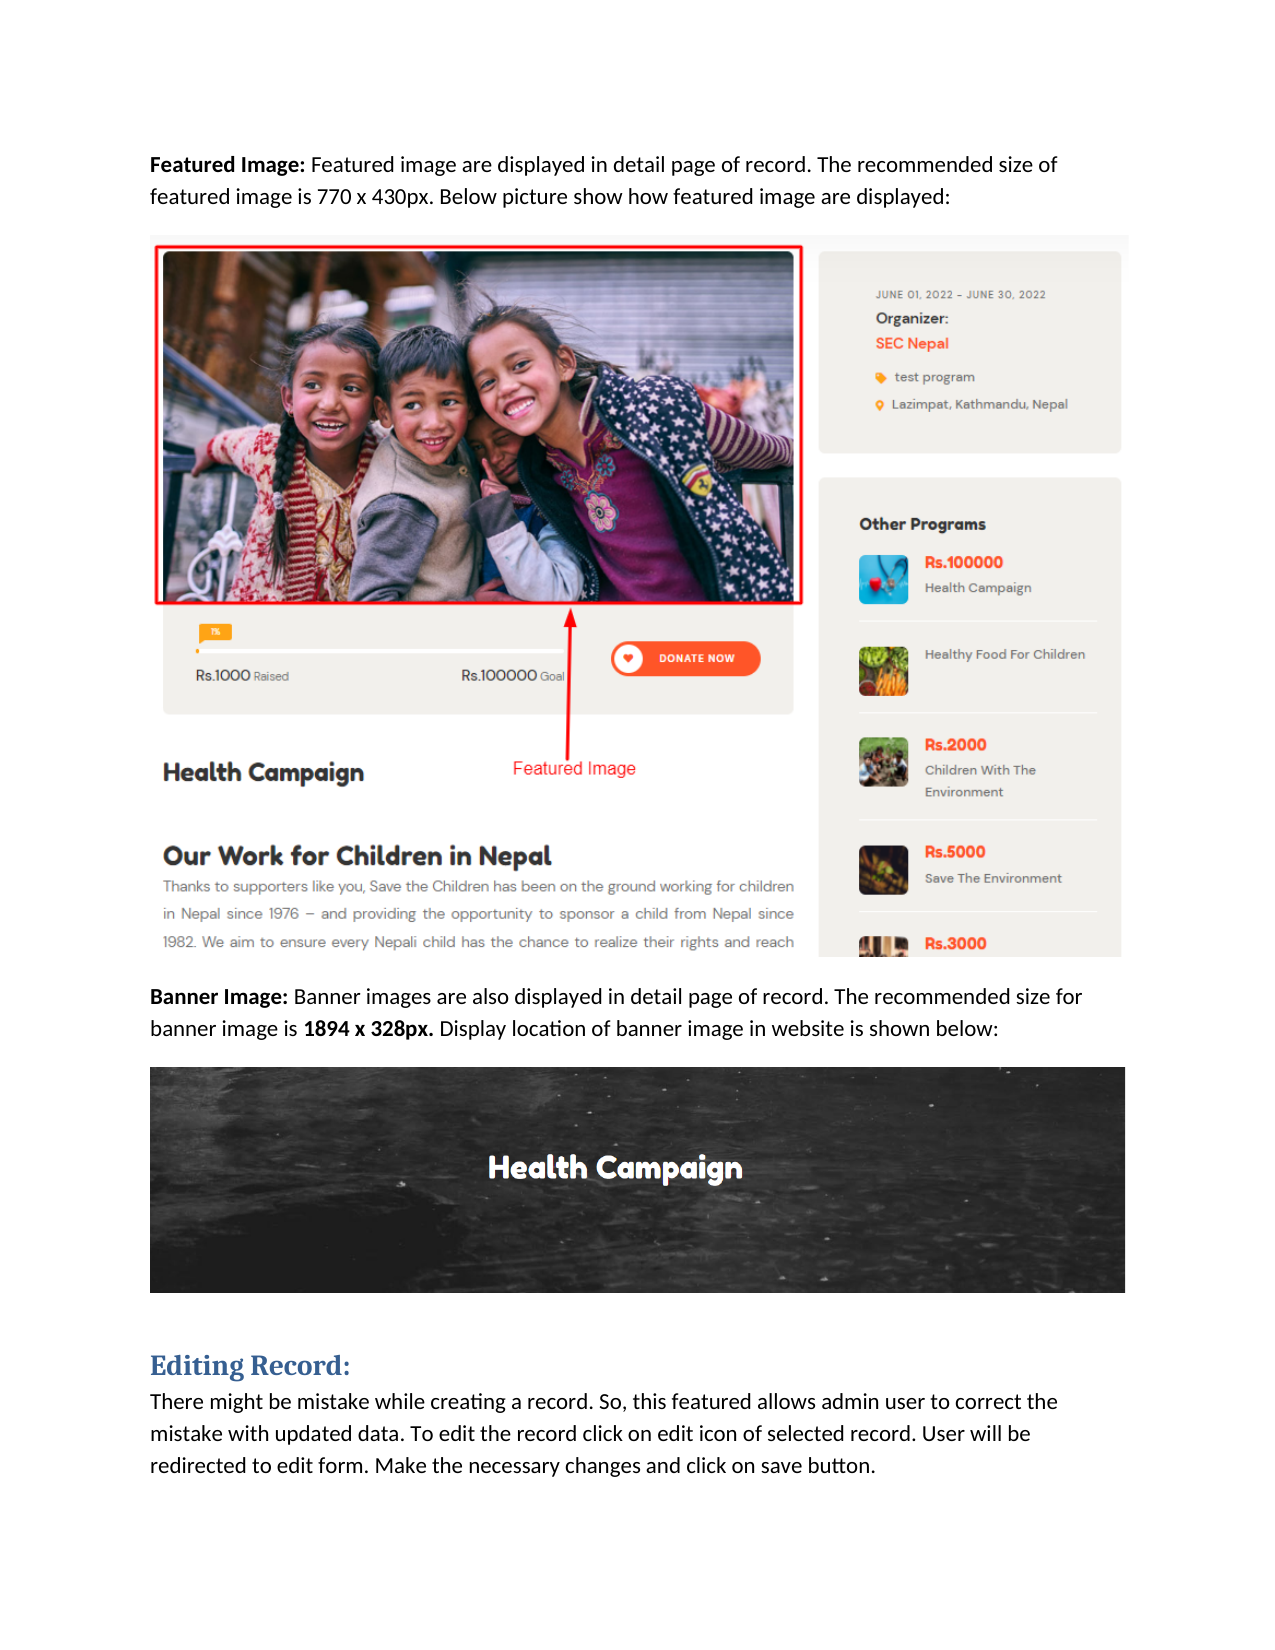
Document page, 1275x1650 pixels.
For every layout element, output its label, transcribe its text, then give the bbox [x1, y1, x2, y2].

picture [150, 235, 1129, 957]
picture [150, 1067, 1125, 1295]
text There might be mistake while creating a record. So, this featured allows admin user to correct the mistake with updated data. To edit the record click on edit icon of selected record. User will be redirected to edit form. Make the necessary changes and click on save button. [150, 1387, 1125, 1479]
text Banner Image: Banner images are also displayed in detail page of record. The recommended size for banner image is 1894 x 328px. Display location of banner image in website is shown below: [150, 982, 1125, 1042]
subtitle Editing Record: [150, 1349, 1125, 1382]
text Featured Image: Featured image are displayed in detail page of record. The recommended size of featured image is 770 x 430px. Below picture show how featured image are displayed: [150, 150, 1125, 210]
